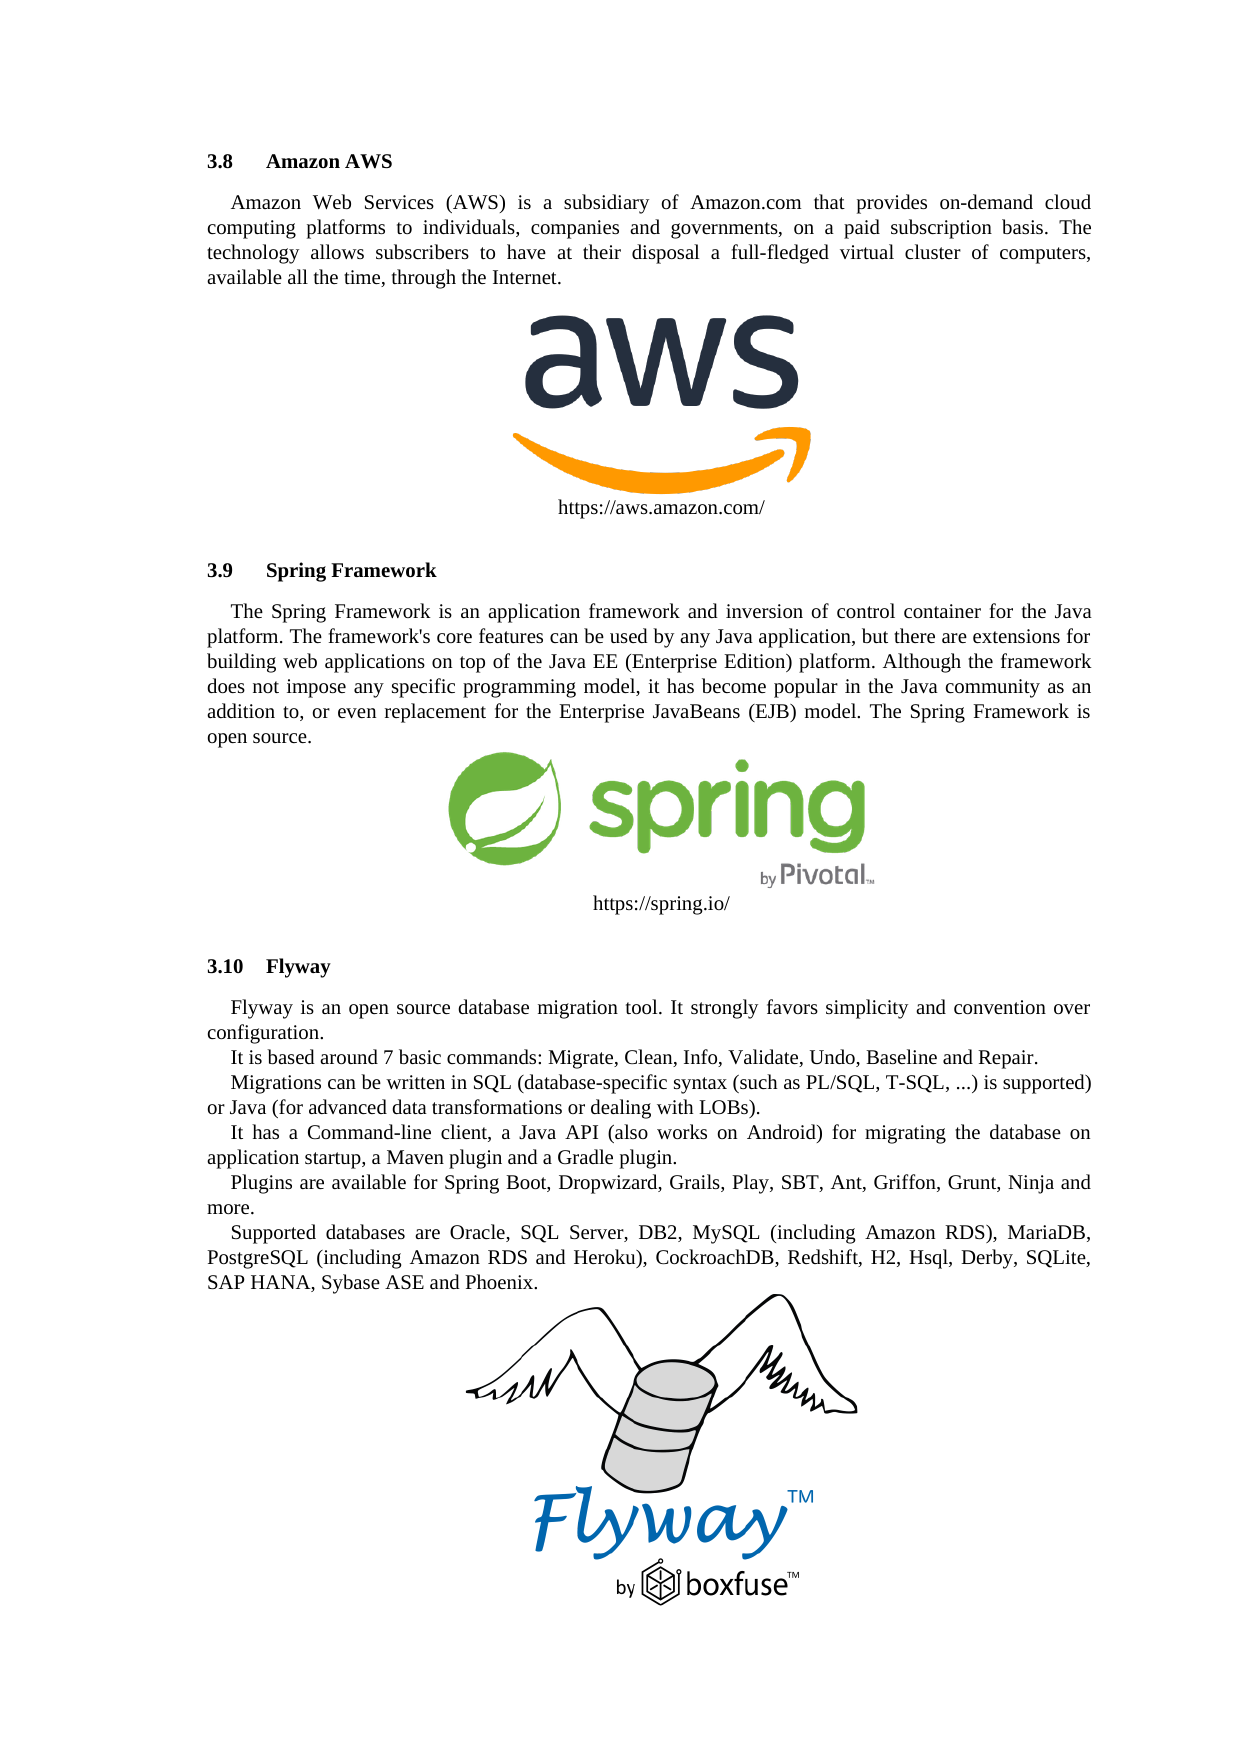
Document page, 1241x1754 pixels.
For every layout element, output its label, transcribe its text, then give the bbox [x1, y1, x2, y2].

subtitle Spring Framework [207, 557, 1092, 582]
text https://aws.amazon.com/ [207, 494, 1092, 519]
text Flyway is an open source database migration tool. It strongly favors simplicity and convention over configuration. [207, 994, 1092, 1044]
picture [465, 1294, 858, 1606]
text It is based around 7 basic commands: Migrate, Clean, Info, Validate, Undo, Baseline and Repair. [207, 1044, 1092, 1069]
text Migrations can be written in SQL (database-specific syntax (such as PL/SQL, T-SQL, ...) is supported) or Java (for advanced data transformations or dealing with LOBs). [207, 1069, 1092, 1119]
subtitle Flyway [207, 953, 1092, 978]
subtitle Amazon AWS [207, 148, 1092, 173]
text https://spring.io/ [207, 890, 1092, 915]
text Plugins are available for Spring Boot, Dropwizard, Grails, Play, SBT, Ant, Griffon, Grunt, Ninja and more. [207, 1169, 1092, 1219]
picture [443, 748, 880, 891]
text Supported databases are Oracle, SQL Server, DB2, MySQL (including Amazon RDS), MariaDB, PostgreSQL (including Amazon RDS and Heroku), CockroachDB, Redshift, H2, Hsql, Derby, SQLite, SAP HANA, Sybase ASE and Phoenix. [207, 1219, 1092, 1294]
text Amazon Web Services (AWS) is a subsidiary of Amazon.com that provides on-demand cloud computing platforms to individuals, companies and governments, on a paid subscription basis. The technology allows subscribers to have at their disposal a full-fledged virtual cluster of computers, available all the time, through the Internet. [207, 189, 1092, 289]
text The Spring Framework is an application framework and inversion of control container for the Java platform. The framework's core features can be used by any Java application, but there are extensions for building web applications on top of the Java EE (Enterprise Edition) platform. Although the framework does not impose any specific programming model, it has become popular in the Java community as an addition to, or even replacement for the Enterprise JavaBeans (EJB) model. The Spring Framework is open source. [207, 598, 1092, 748]
picture [511, 314, 812, 495]
text It has a Command-line client, a Java API (also works on Android) for migrating the database on application startup, a Maven plugin and a Gradle plugin. [207, 1119, 1092, 1169]
